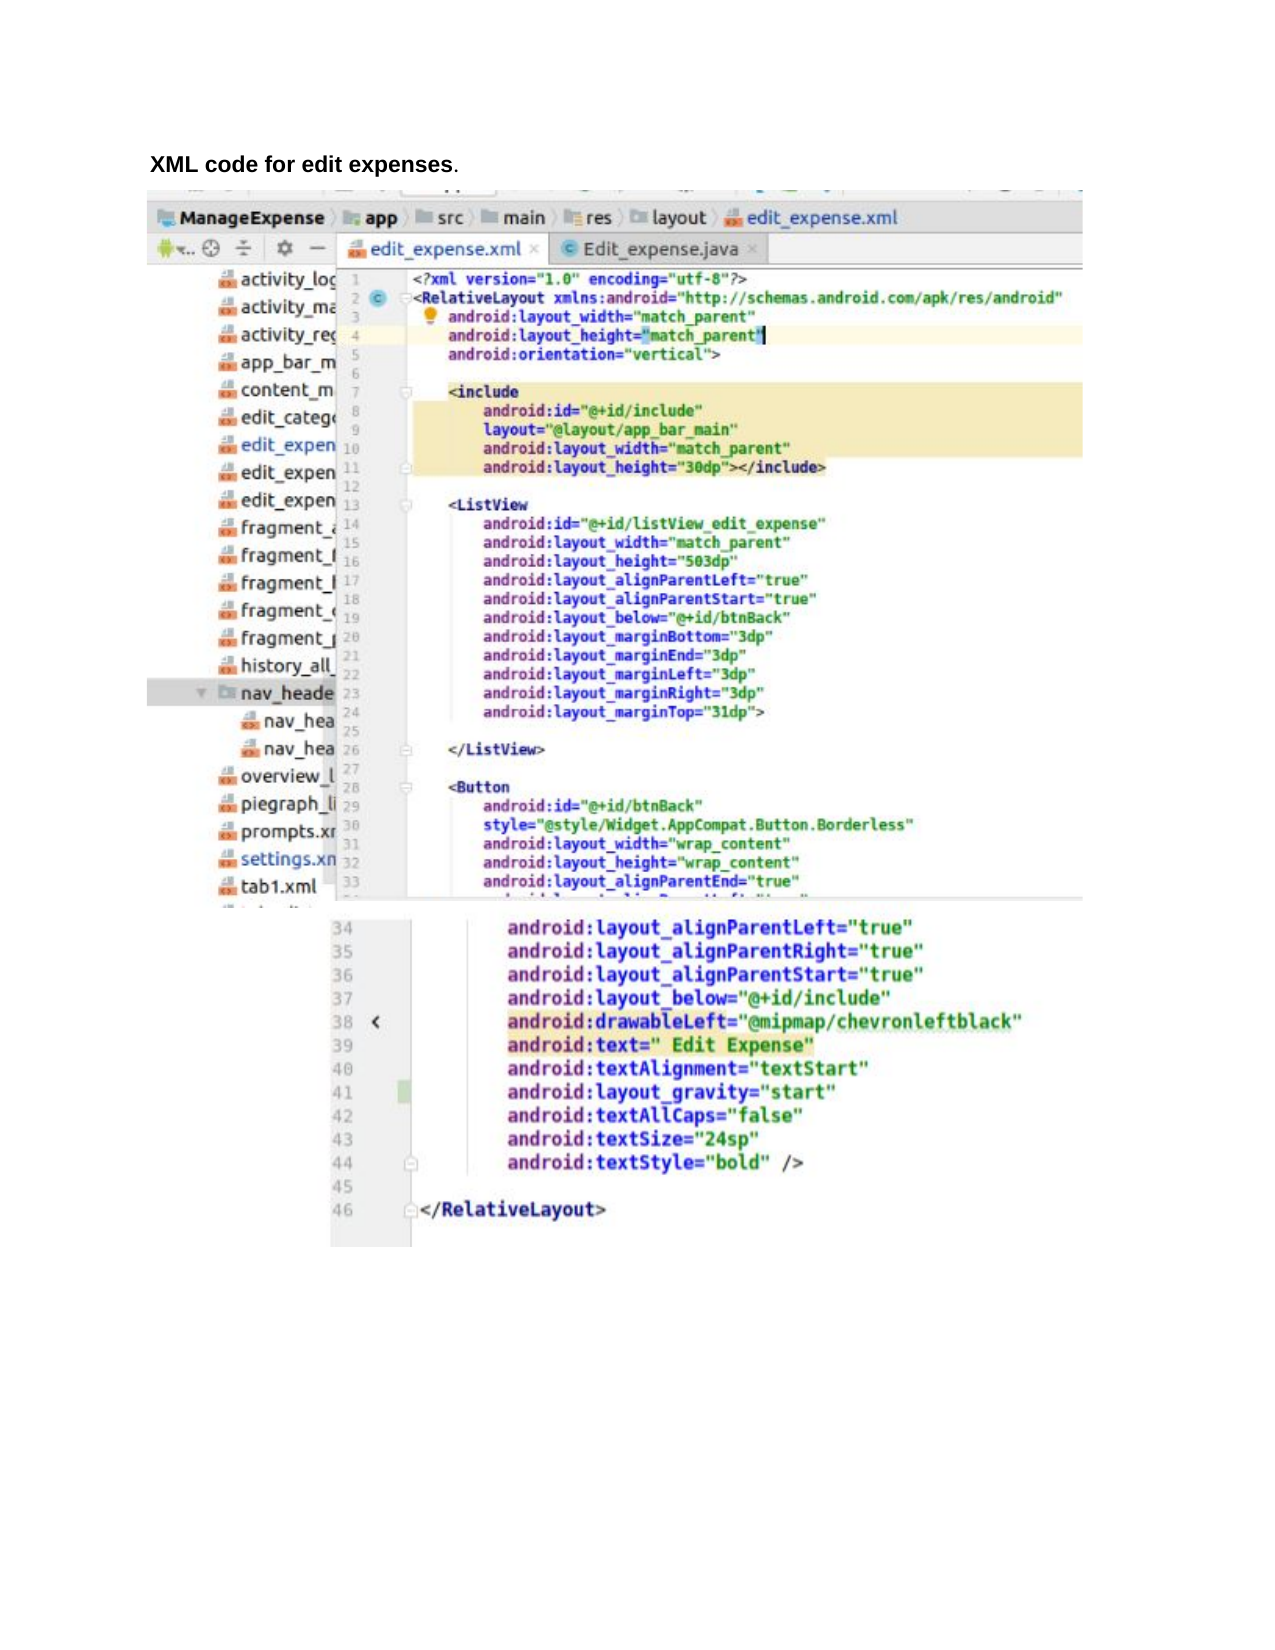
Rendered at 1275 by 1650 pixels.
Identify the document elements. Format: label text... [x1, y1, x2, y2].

picture [145, 190, 1122, 1244]
text XML code for edit expenses. [150, 150, 1125, 178]
